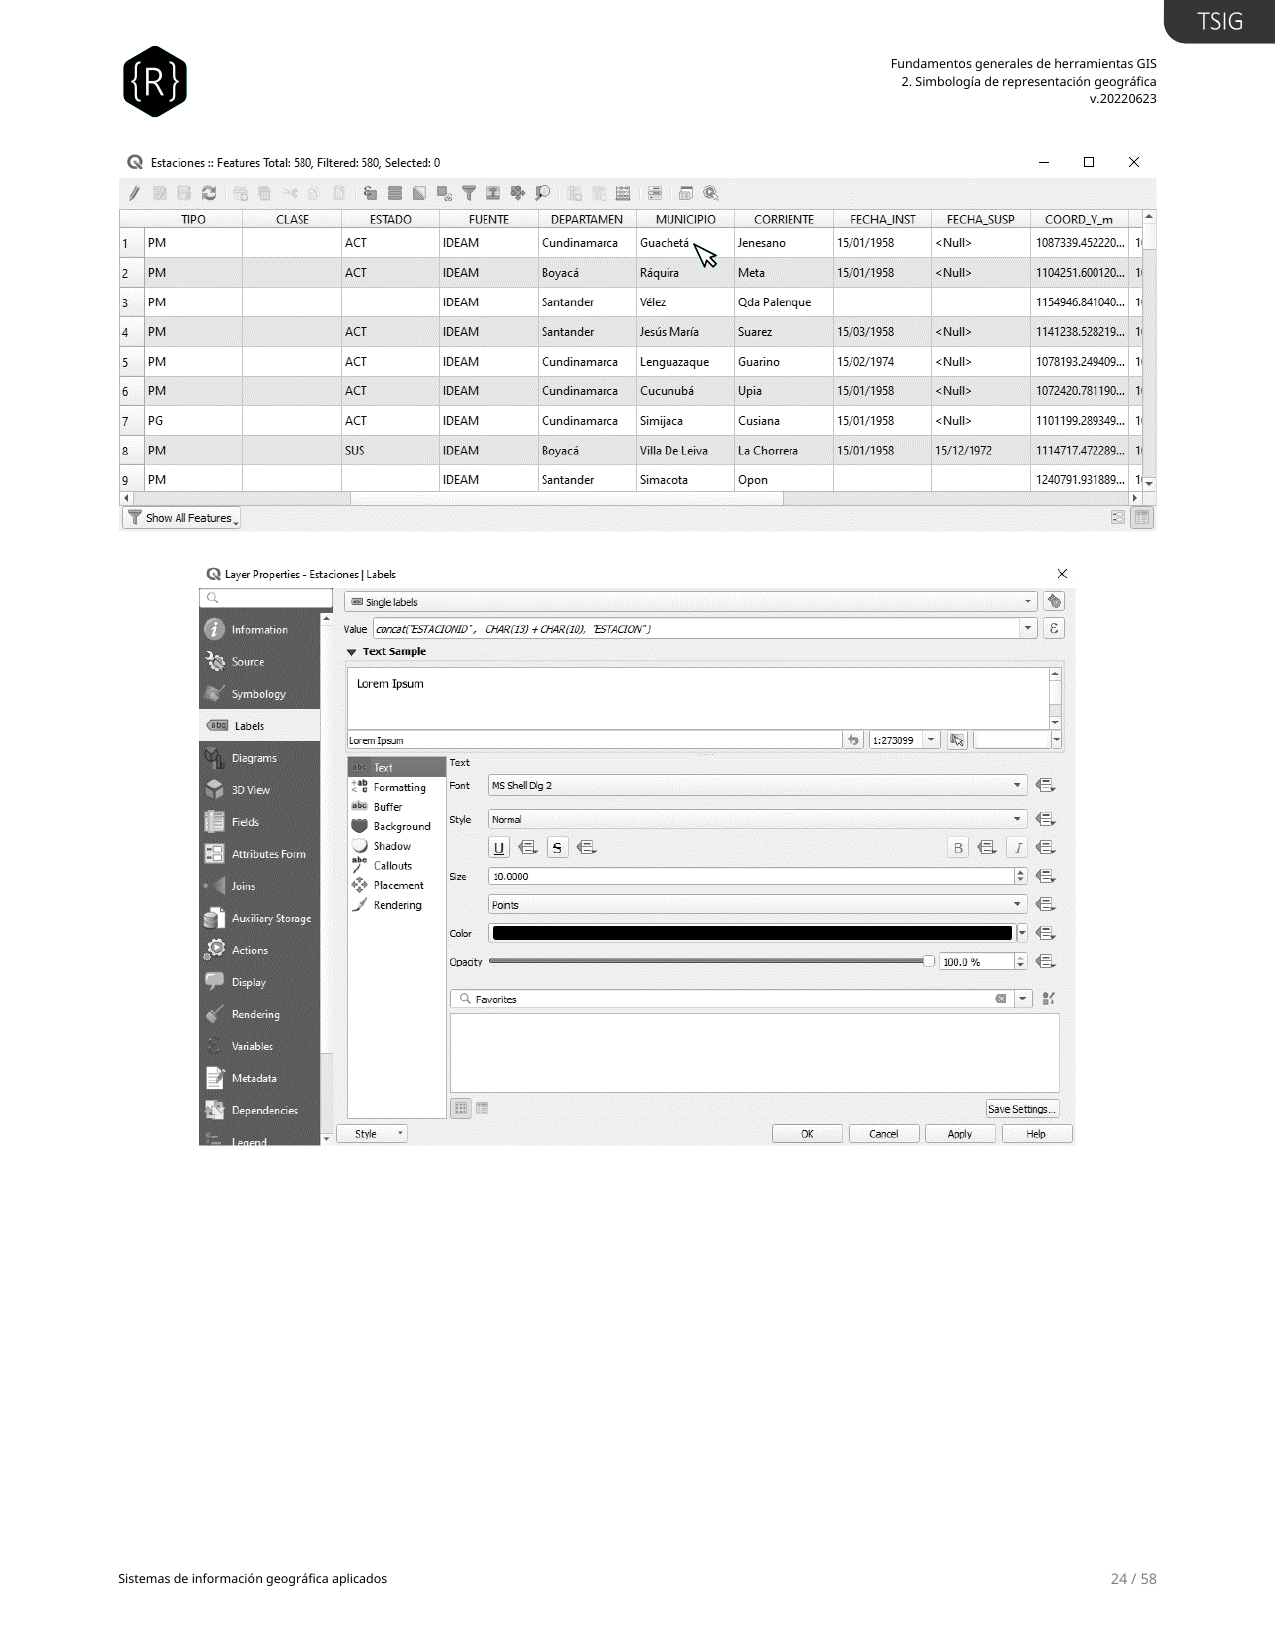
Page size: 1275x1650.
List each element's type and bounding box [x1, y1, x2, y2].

picture [118, 44, 192, 119]
picture [198, 560, 1076, 1146]
picture [118, 147, 1157, 532]
picture [1163, 0, 1275, 44]
